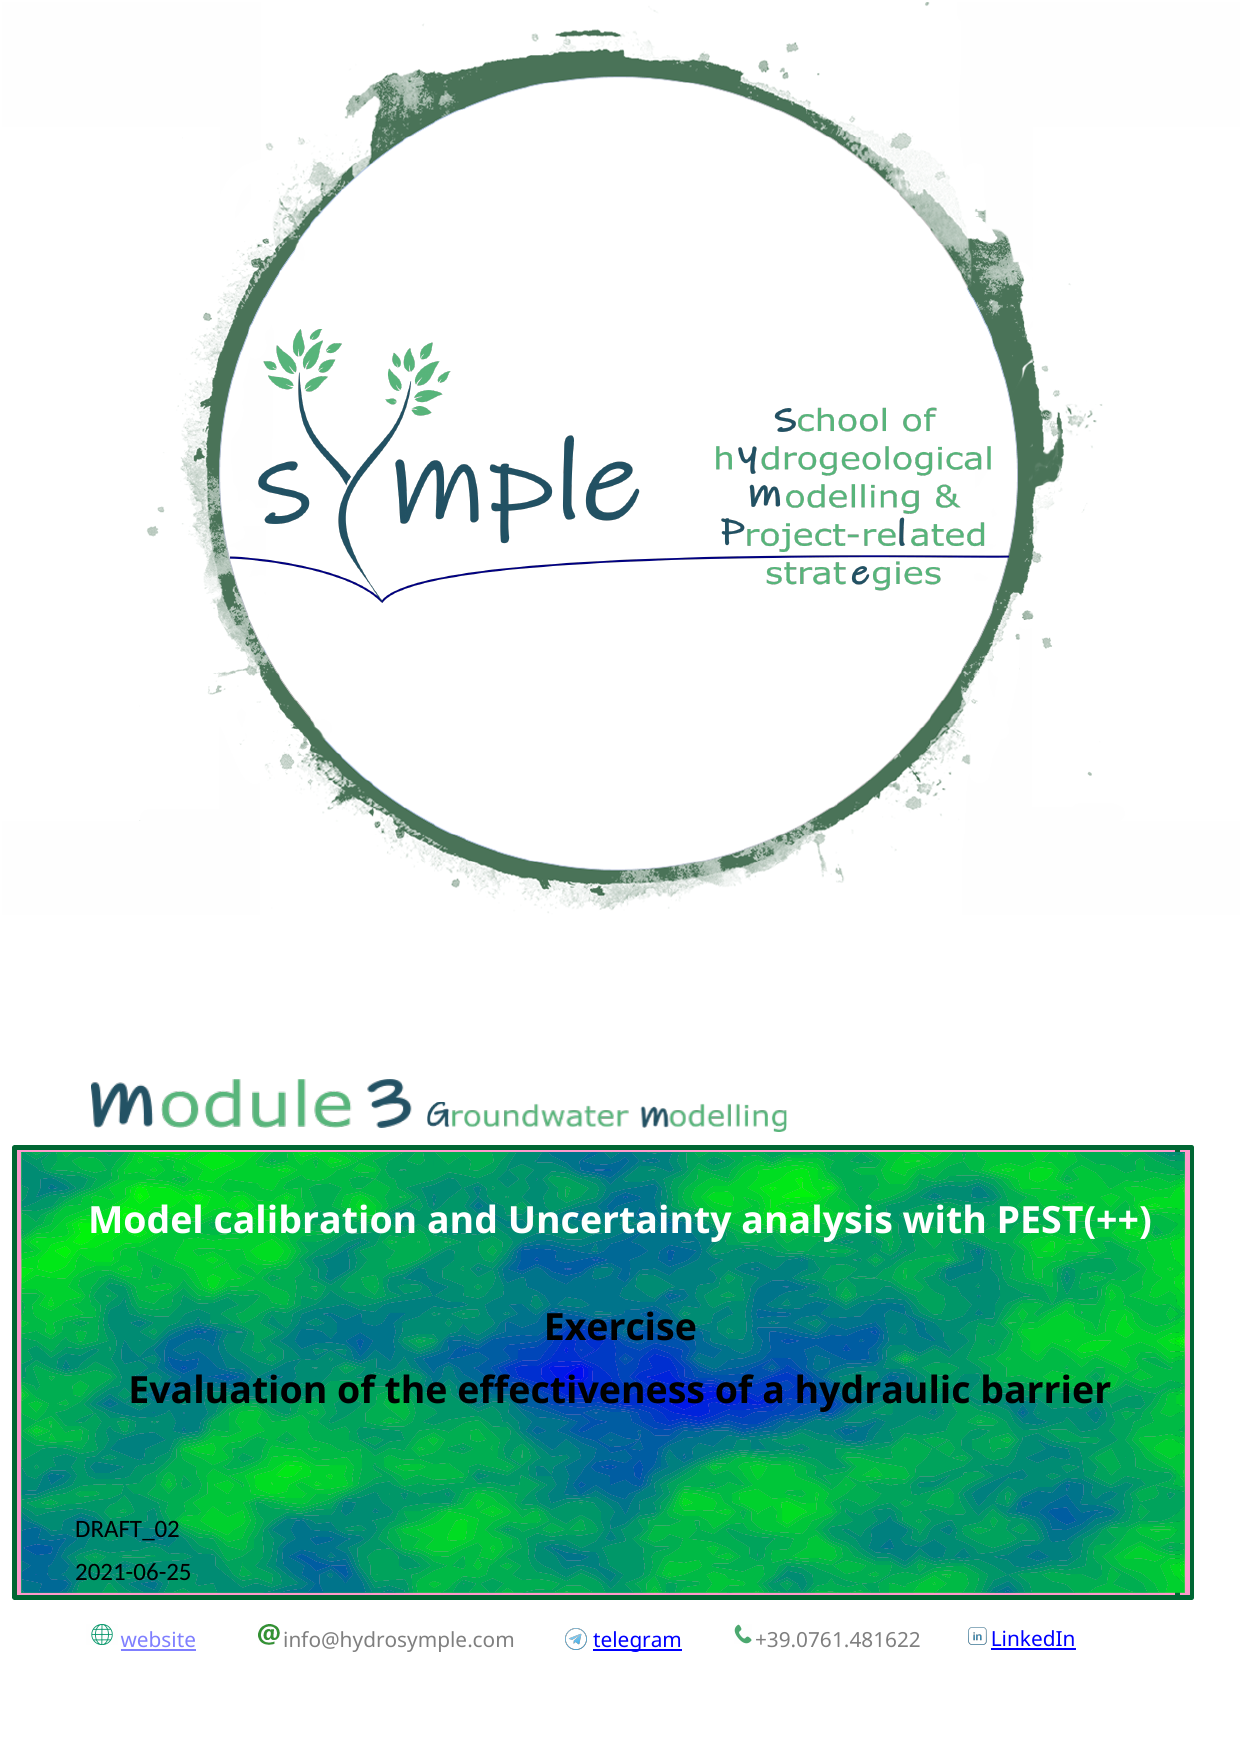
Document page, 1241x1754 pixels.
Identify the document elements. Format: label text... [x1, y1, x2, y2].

text 2021-06-25 [75, 1556, 1165, 1587]
picture [1, 2, 1240, 915]
text Evaluation of the effectiveness of a hydraulic barrier [75, 1364, 1165, 1415]
picture [734, 1624, 752, 1644]
text Exercise [75, 1300, 1165, 1351]
text DRAFT_02 [75, 1513, 1165, 1544]
picture [561, 1624, 591, 1654]
picture [427, 1102, 787, 1132]
picture [91, 1079, 417, 1128]
text Model calibration and Uncertainty analysis with PEST(++) [75, 1193, 1165, 1244]
picture [258, 1624, 280, 1645]
picture [965, 1624, 990, 1648]
picture [86, 1624, 118, 1645]
